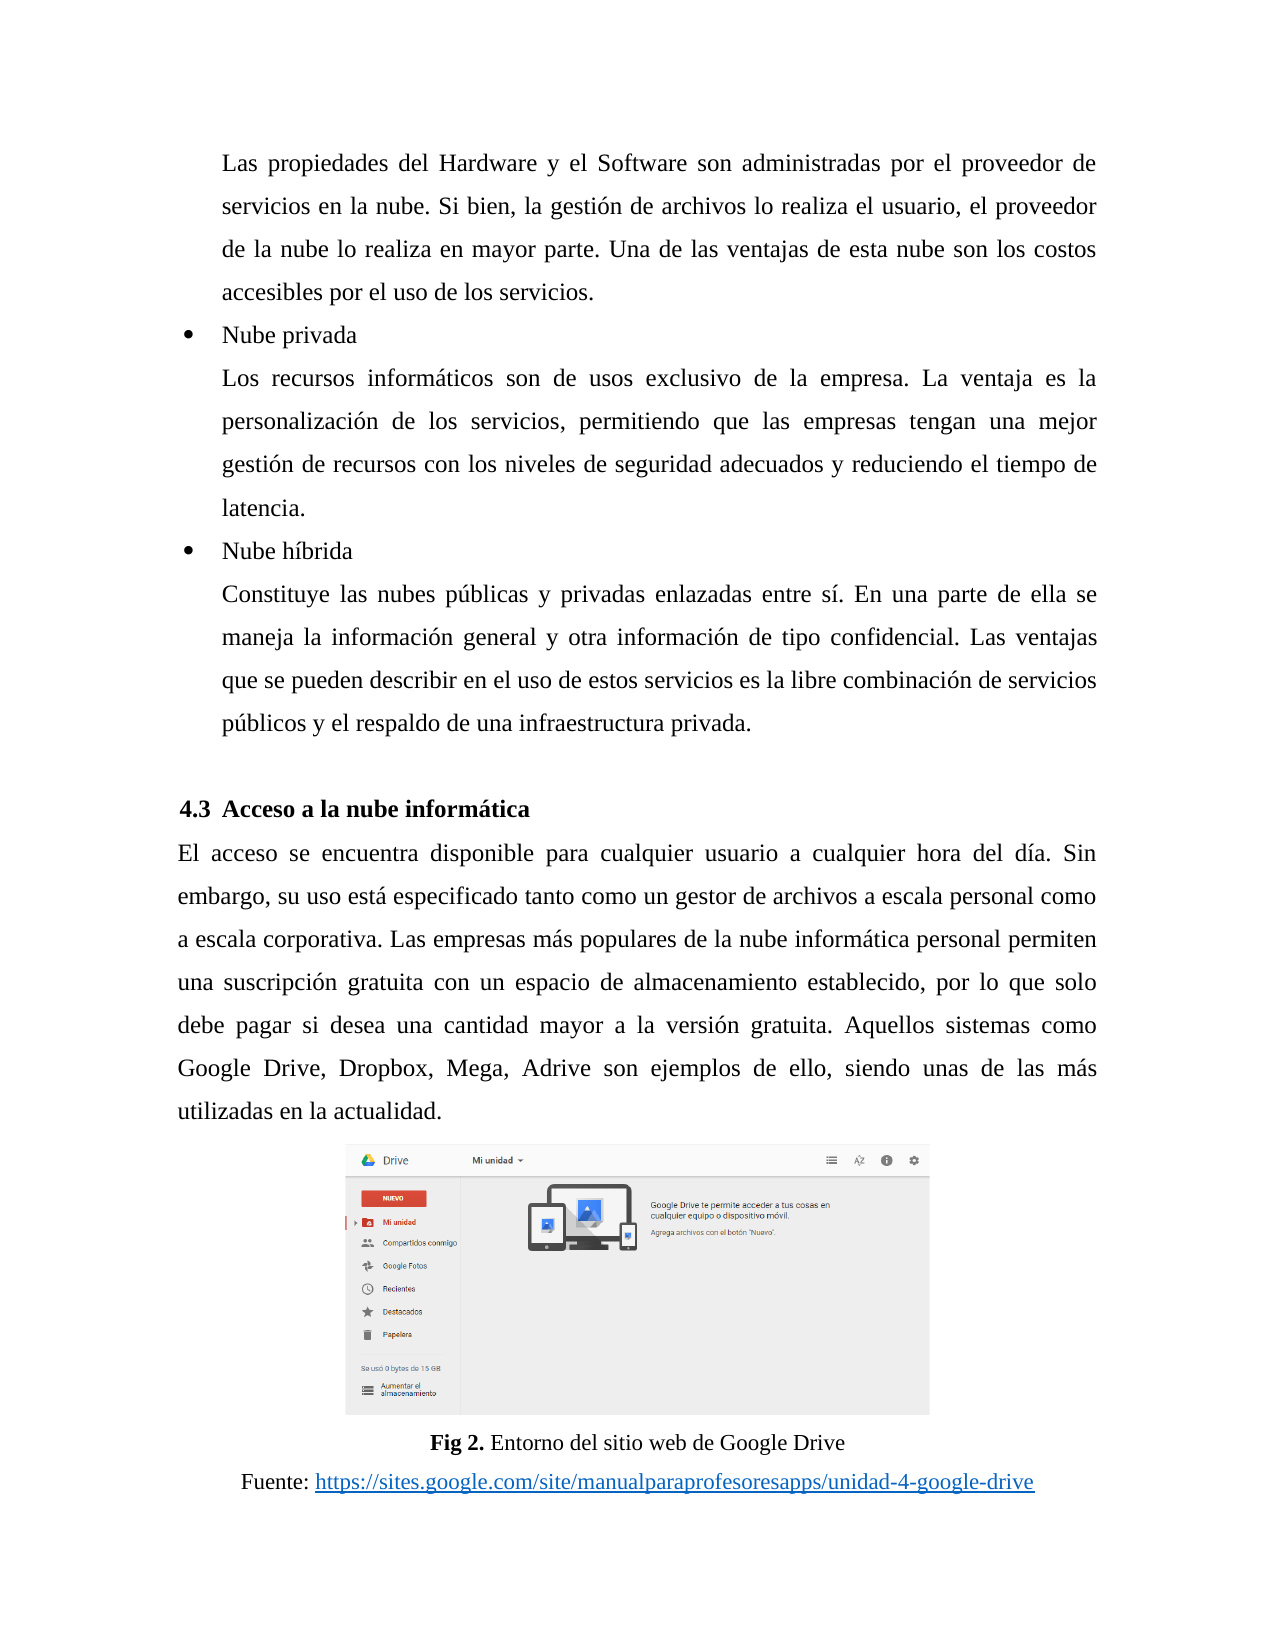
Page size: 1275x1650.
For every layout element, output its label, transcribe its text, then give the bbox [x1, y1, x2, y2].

list Fig 2. Entorno del sitio web de Google Drive [177, 1429, 1098, 1455]
list Fuente: https://sites.google.com/site/manualparaprofesoresapps/unidad-4-google-drive [177, 1468, 1098, 1495]
list Constituye las nubes públicas y privadas enlazadas entre sí. En una parte de ella se maneja la información general y otra información de tipo confidencial. Las ventajas que se pueden describir en el uso de estos servicios es la libre combinación de servicios públicos y el respaldo de una infraestructura privada. [222, 579, 1098, 737]
picture [345, 1139, 930, 1415]
list El acceso se encuentra disponible para cualquier usuario a cualquier hora del día. Sin embargo, su uso está especificado tanto como un gestor de archivos a escala personal como a escala corporativa. Las empresas más populares de la nube informática personal permiten una suscripción gratuita con un espacio de almacenamiento establecido, por lo que solo debe pagar si desea una cantidad mayor a la versión gratuita. Aquellos sistemas como Google Drive, Dropbox, Mega, Adrive son ejemplos de ello, siendo unas de las más utilizadas en la actualidad. [177, 838, 1098, 1125]
list Los recursos informáticos son de usos exclusivo de la empresa. La ventaja es la personalización de los servicios, permitiendo que las empresas tengan una mejor gestión de recursos con los niveles de seguridad adecuados y reduciendo el tiempo de latencia. [222, 363, 1098, 521]
list Las propiedades del Hardware y el Software son administradas por el proveedor de servicios en la nube. Si bien, la gestión de archivos lo realiza el usuario, el proveedor de la nube lo realiza en mayor parte. Una de las ventajas de esta nube son los costos accesibles por el uso de los servicios. [222, 148, 1098, 306]
list Acceso a la nube informática [179, 794, 1098, 823]
list Nube privada [184, 320, 1098, 349]
list Nube híbrida [184, 536, 1098, 564]
